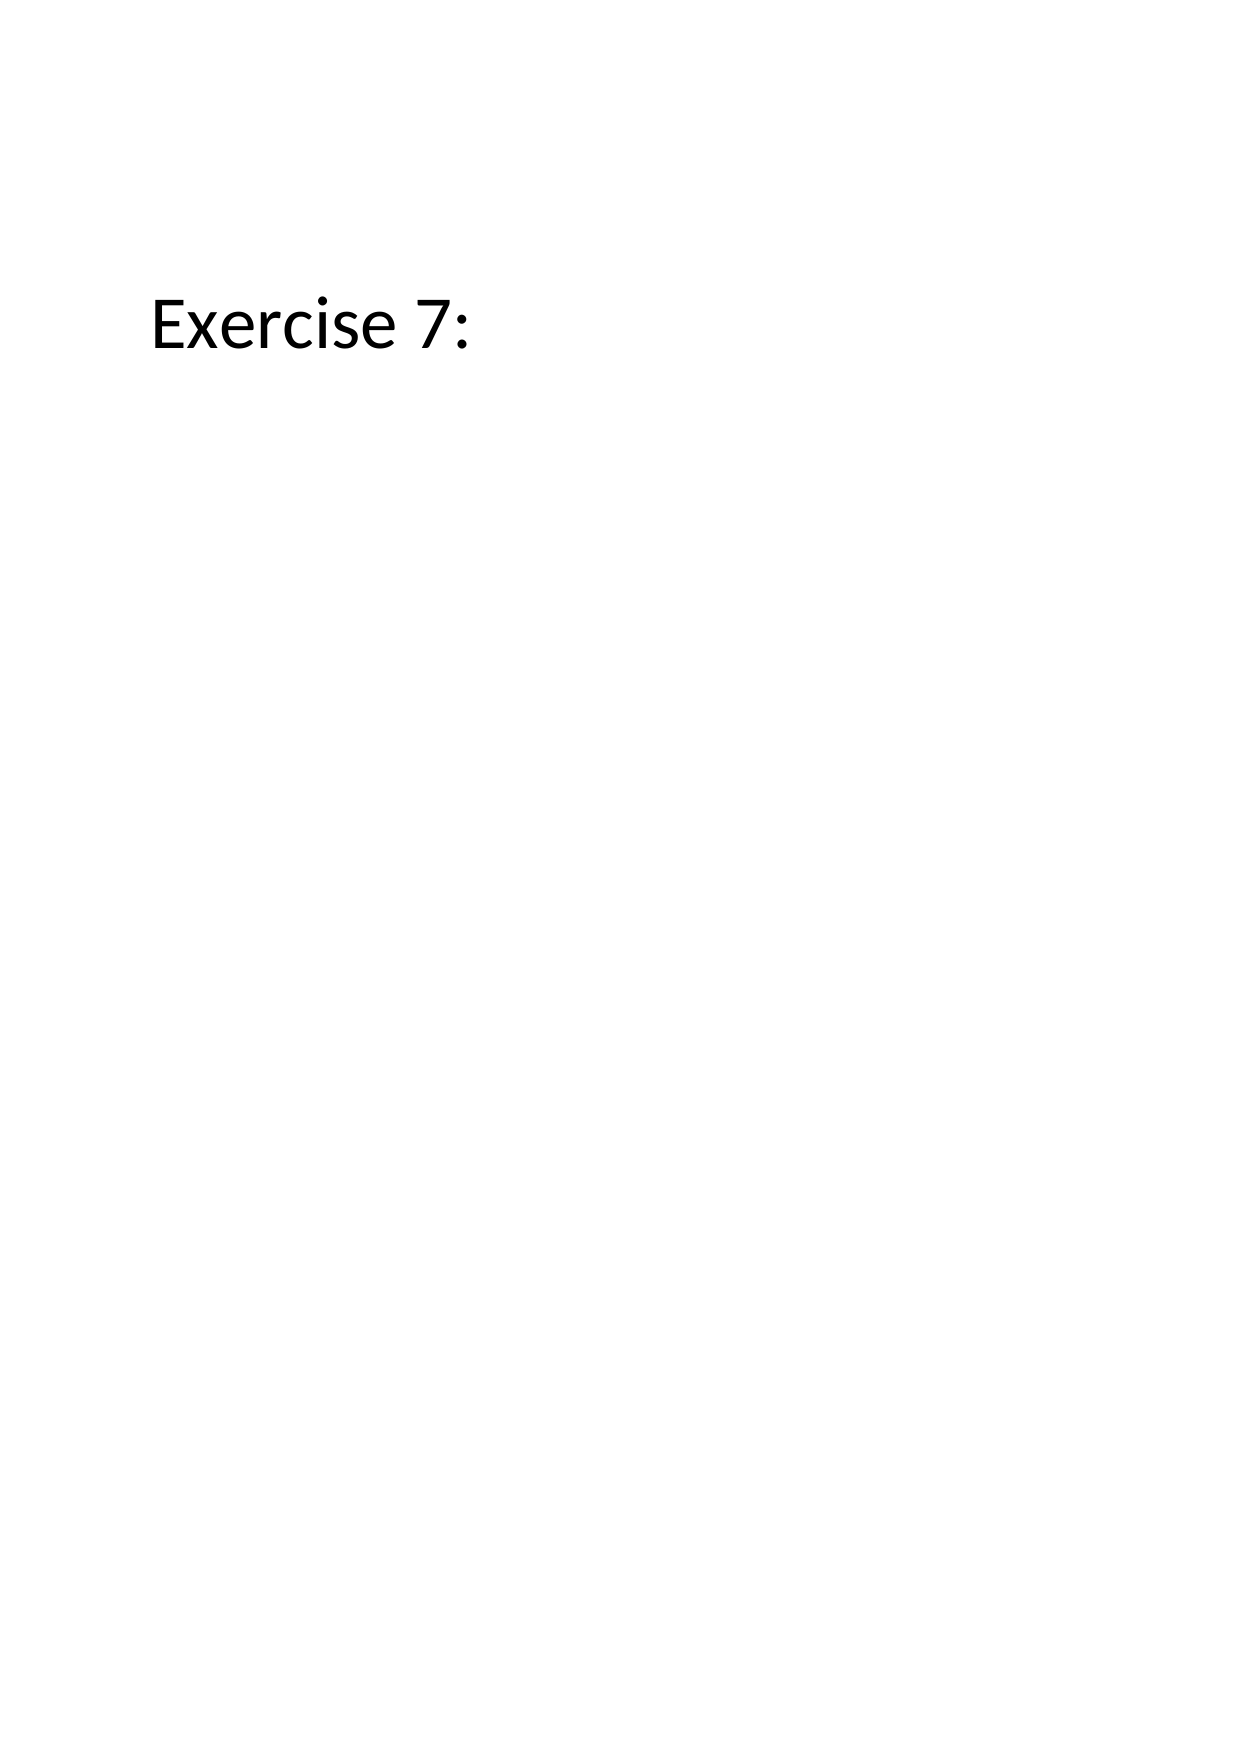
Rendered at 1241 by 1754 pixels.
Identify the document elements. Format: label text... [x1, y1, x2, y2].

text Exercise 7: [150, 276, 1090, 368]
